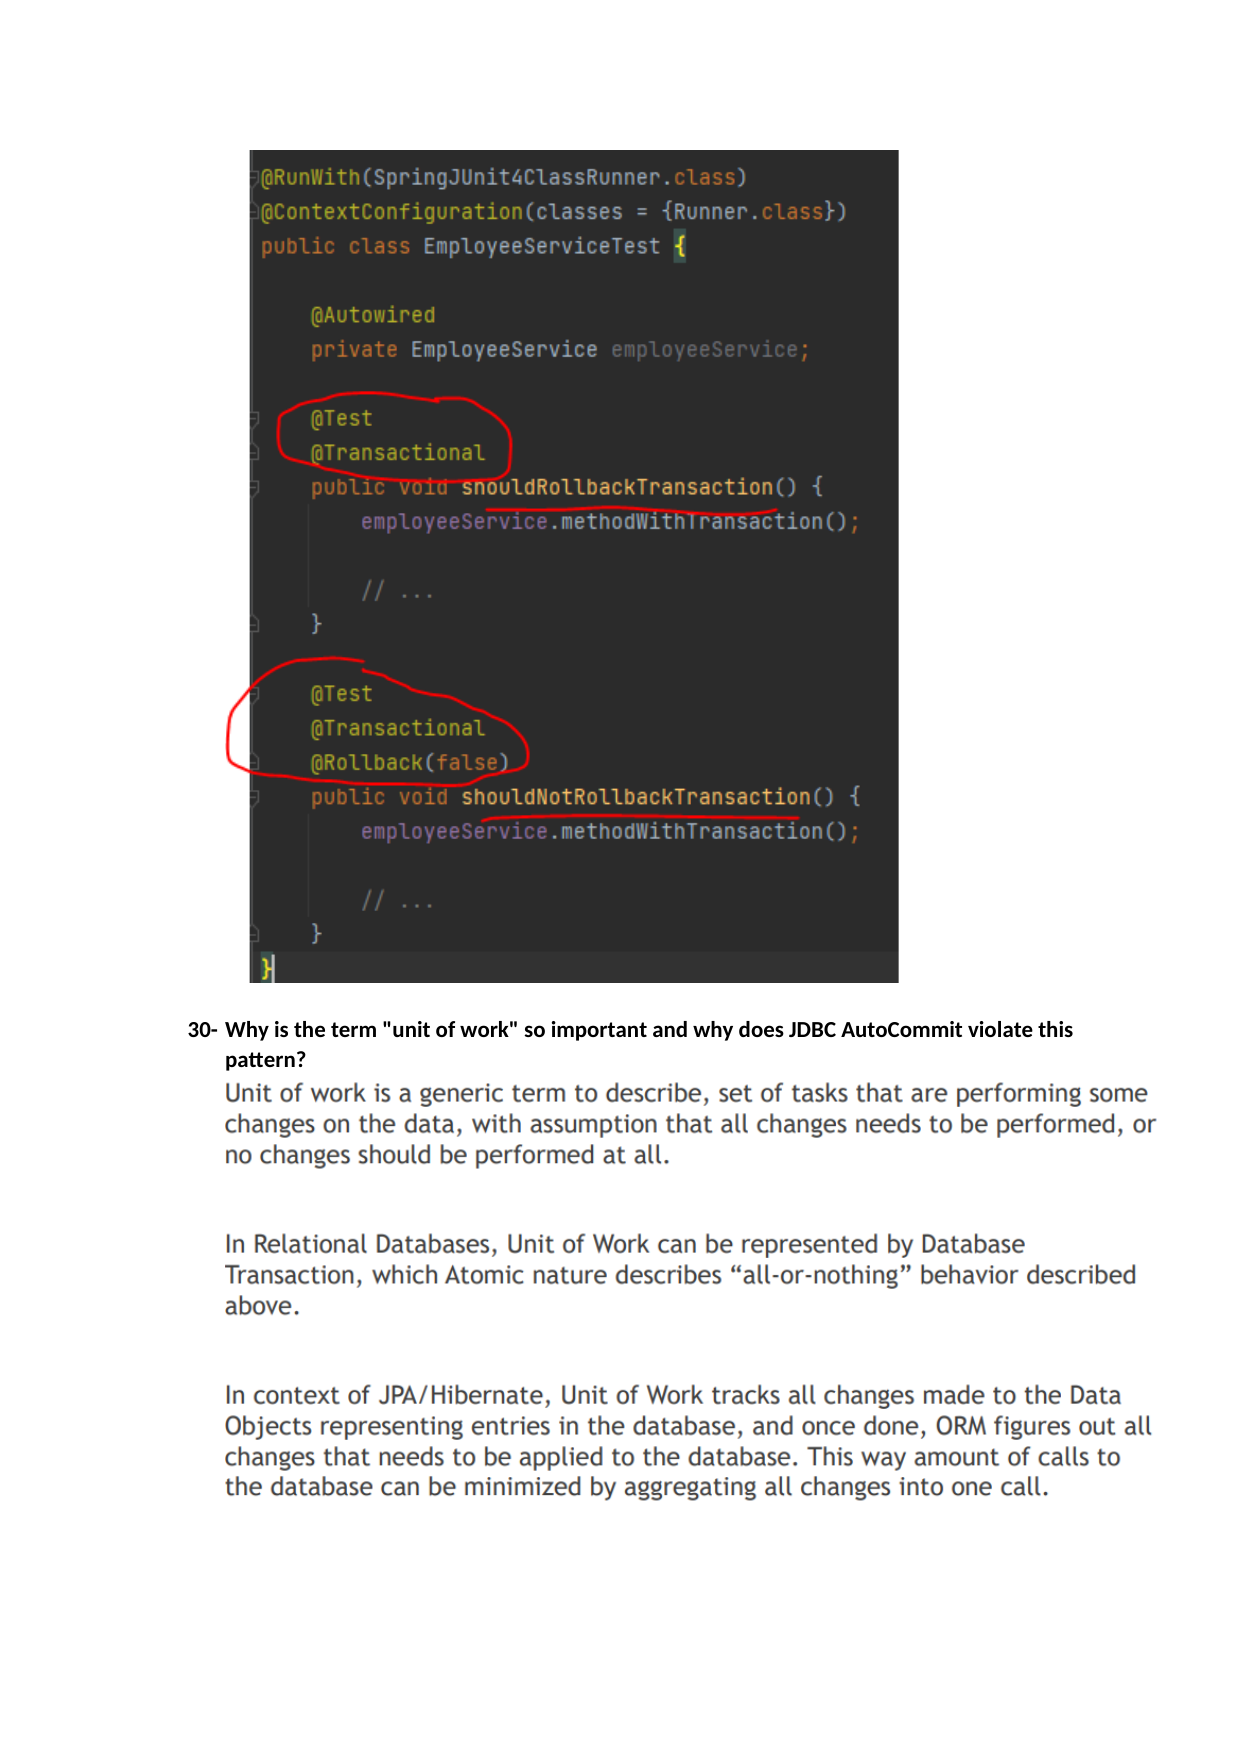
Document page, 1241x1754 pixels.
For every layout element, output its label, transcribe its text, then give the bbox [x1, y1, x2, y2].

list Why is the term "unit of work" so important and why does JDBC AutoCommit violate this pattern? [187, 1015, 1090, 1073]
picture [225, 150, 899, 983]
picture [225, 1075, 1166, 1509]
